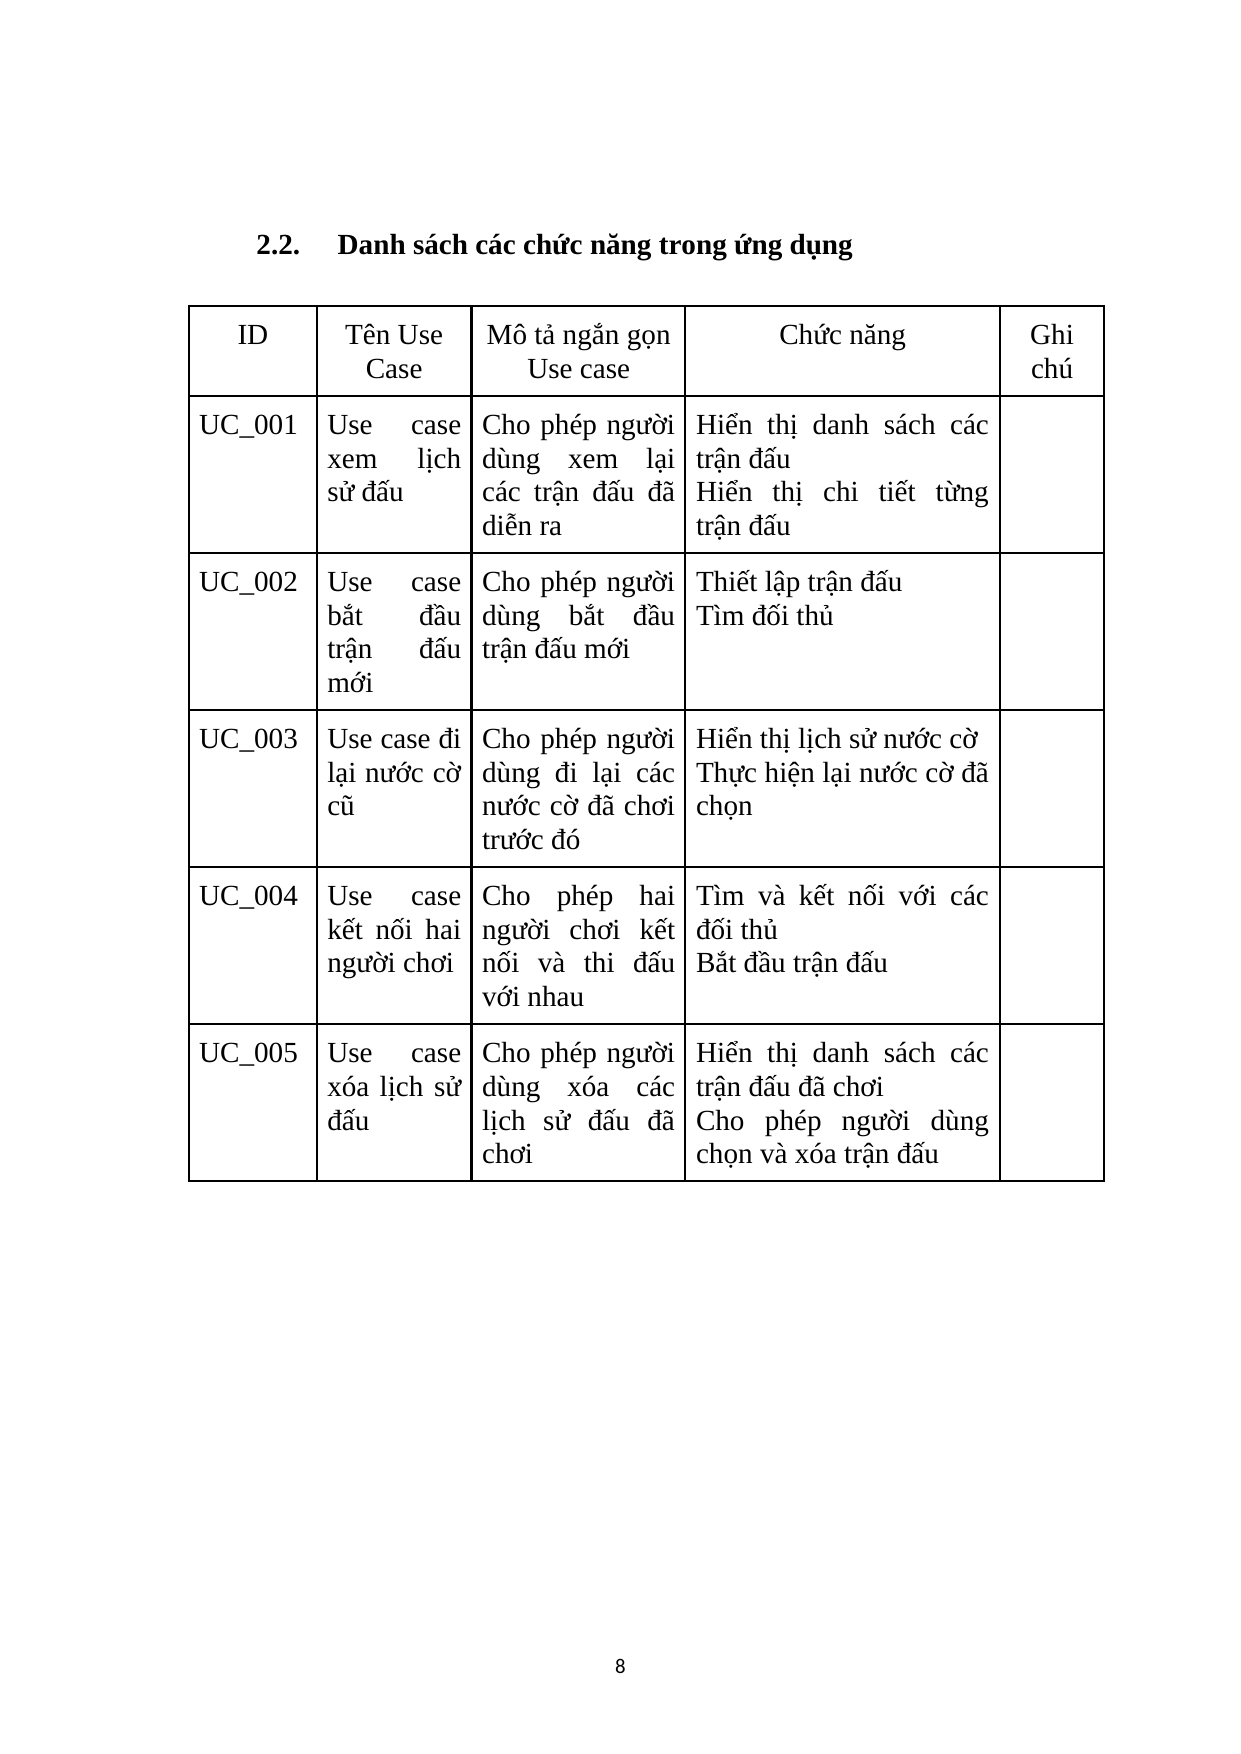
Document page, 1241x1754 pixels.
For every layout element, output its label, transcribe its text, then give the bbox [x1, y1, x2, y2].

subtitle Danh sách các chức năng trong ứng dụng [300, 227, 1053, 261]
